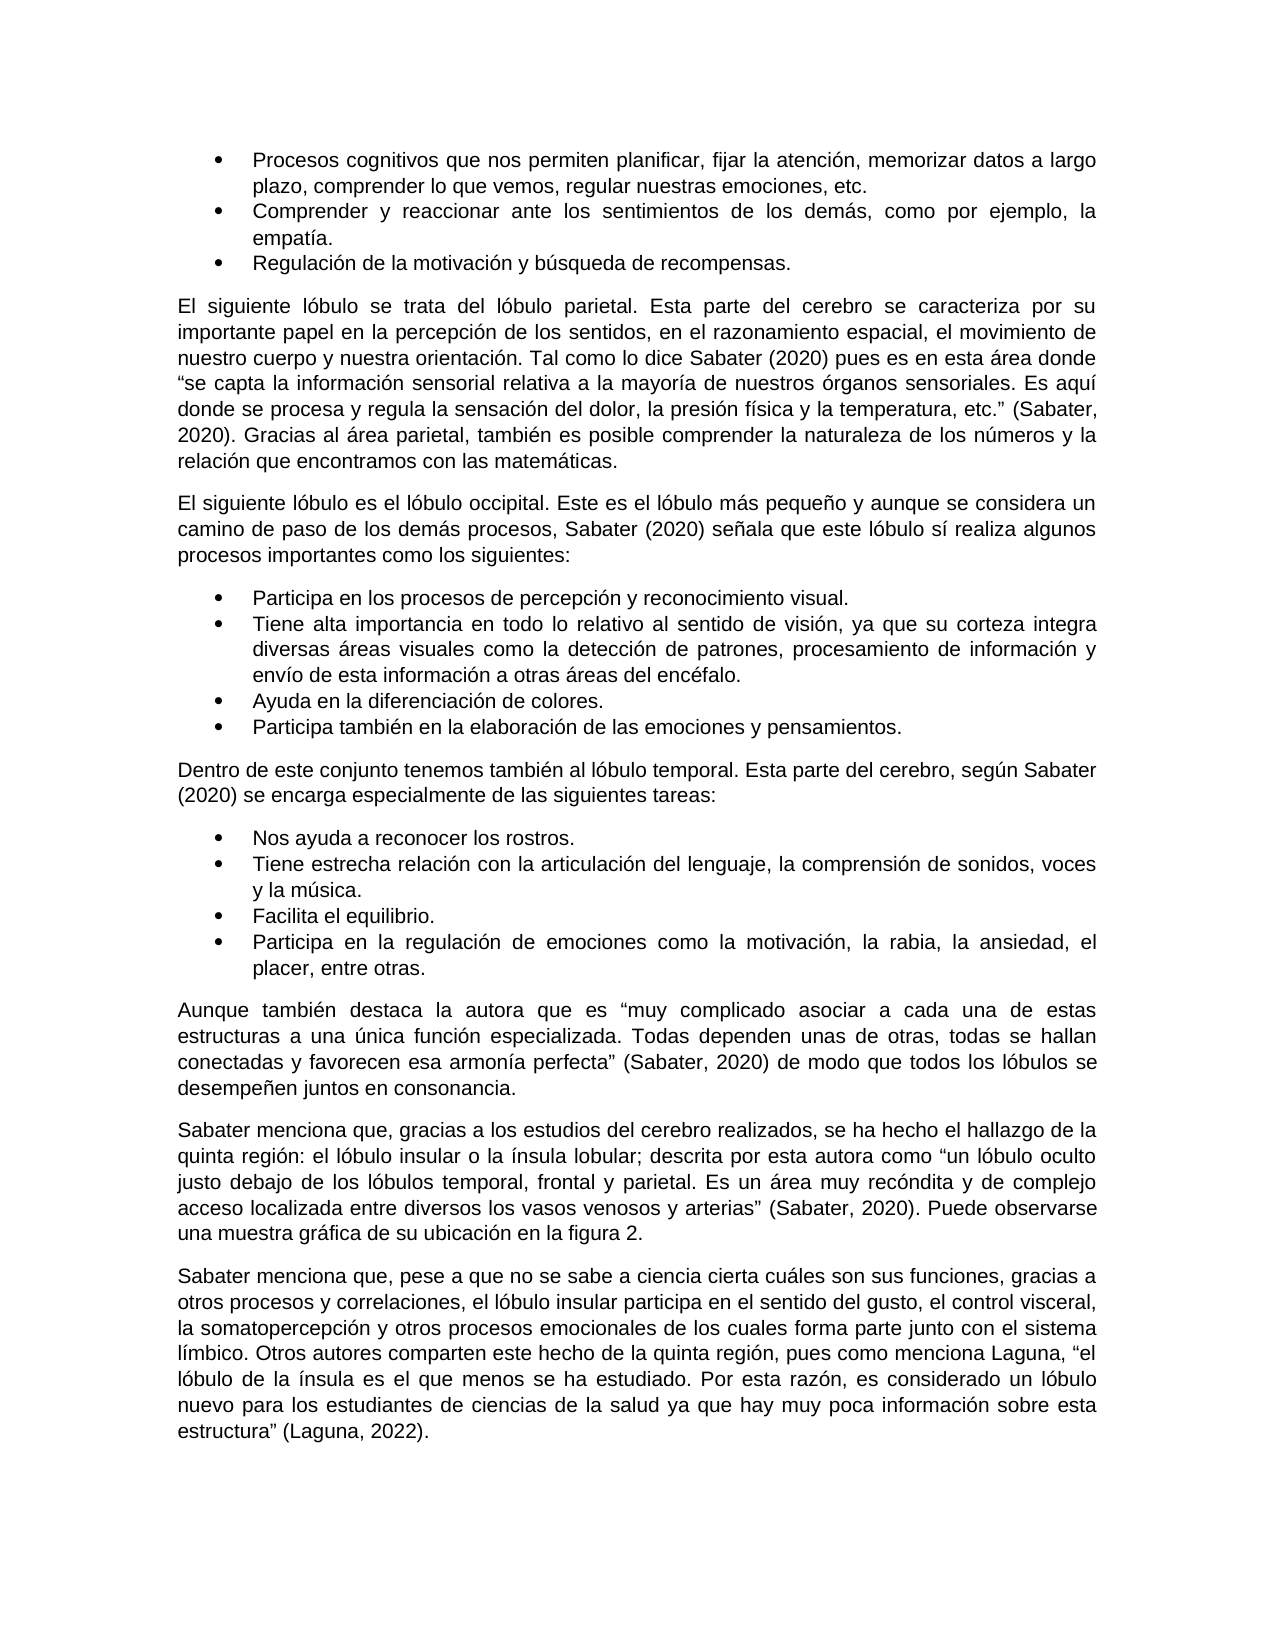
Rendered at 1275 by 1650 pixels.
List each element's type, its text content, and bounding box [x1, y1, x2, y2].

text El siguiente lóbulo se trata del lóbulo parietal. Esta parte del cerebro se caracteriza por su importante papel en la percepción de los sentidos, en el razonamiento espacial, el movimiento de nuestro cuerpo y nuestra orientación. Tal como lo dice Sabater (2020) pues es en esta área donde “se capta la información sensorial relativa a la mayoría de nuestros órganos sensoriales. Es aquí donde se procesa y regula la sensación del dolor, la presión física y la temperatura, etc.” . Gracias al área parietal, también es posible comprender la naturaleza de los números y la relación que encontramos con las matemáticas. [177, 294, 1098, 473]
text Sabater menciona que, pese a que no se sabe a ciencia cierta cuáles son sus funciones, gracias a otros procesos y correlaciones, el lóbulo insular participa en el sentido del gusto, el control visceral, la somatopercepción y otros procesos emocionales de los cuales forma parte junto con el sistema límbico. Otros autores comparten este hecho de la quinta región, pues como menciona Laguna, “el lóbulo de la ínsula es el que menos se ha estudiado. Por esta razón, es considerado un lóbulo nuevo para los estudiantes de ciencias de la salud ya que hay muy poca información sobre esta estructura” . [177, 1264, 1098, 1443]
text Aunque también destaca la autora que es “muy complicado asociar a cada una de estas estructuras a una única función especializada. Todas dependen unas de otras, todas se hallan conectadas y favorecen esa armonía perfecta” de modo que todos los lóbulos se desempeñen juntos en consonancia. [177, 998, 1098, 1099]
list Tiene estrecha relación con la articulación del lenguaje, la comprensión de sonidos, voces y la música. [215, 852, 1098, 902]
text El siguiente lóbulo es el lóbulo occipital. Este es el lóbulo más pequeño y aunque se considera un camino de paso de los demás procesos, Sabater (2020) señala que este lóbulo sí realiza algunos procesos importantes como los siguientes: [177, 491, 1098, 567]
text Sabater menciona que, gracias a los estudios del cerebro realizados, se ha hecho el hallazgo de la quinta región: el lóbulo insular o la ínsula lobular; descrita por esta autora como “un lóbulo oculto justo debajo de los lóbulos temporal, frontal y parietal. Es un área muy recóndita y de complejo acceso localizada entre diversos los vasos venosos y arterias” . Puede observarse una muestra gráfica de su ubicación en la figura 2. [177, 1118, 1098, 1245]
list Tiene alta importancia en todo lo relativo al sentido de visión, ya que su corteza integra diversas áreas visuales como la detección de patrones, procesamiento de información y envío de esta información a otras áreas del encéfalo. [215, 611, 1098, 687]
list Participa también en la elaboración de las emociones y pensamientos. [215, 715, 1098, 739]
list Nos ayuda a reconocer los rostros. [215, 826, 1098, 850]
text Dentro de este conjunto tenemos también al lóbulo temporal. Esta parte del cerebro, según Sabater (2020) se encarga especialmente de las siguientes tareas: [177, 757, 1098, 807]
list Ayuda en la diferenciación de colores. [215, 689, 1098, 713]
list Procesos cognitivos que nos permiten planificar, fijar la atención, memorizar datos a largo plazo, comprender lo que vemos, regular nuestras emociones, etc. [215, 148, 1098, 197]
list Participa en los procesos de percepción y reconocimiento visual. [215, 585, 1098, 609]
list Participa en la regulación de emociones como la motivación, la rabia, la ansiedad, el placer, entre otras. [215, 929, 1098, 979]
list Regulación de la motivación y búsqueda de recompensas. [215, 251, 1098, 275]
list Facilita el equilibrio. [215, 903, 1098, 928]
list Comprender y reaccionar ante los sentimientos de los demás, como por ejemplo, la empatía. [215, 199, 1098, 249]
